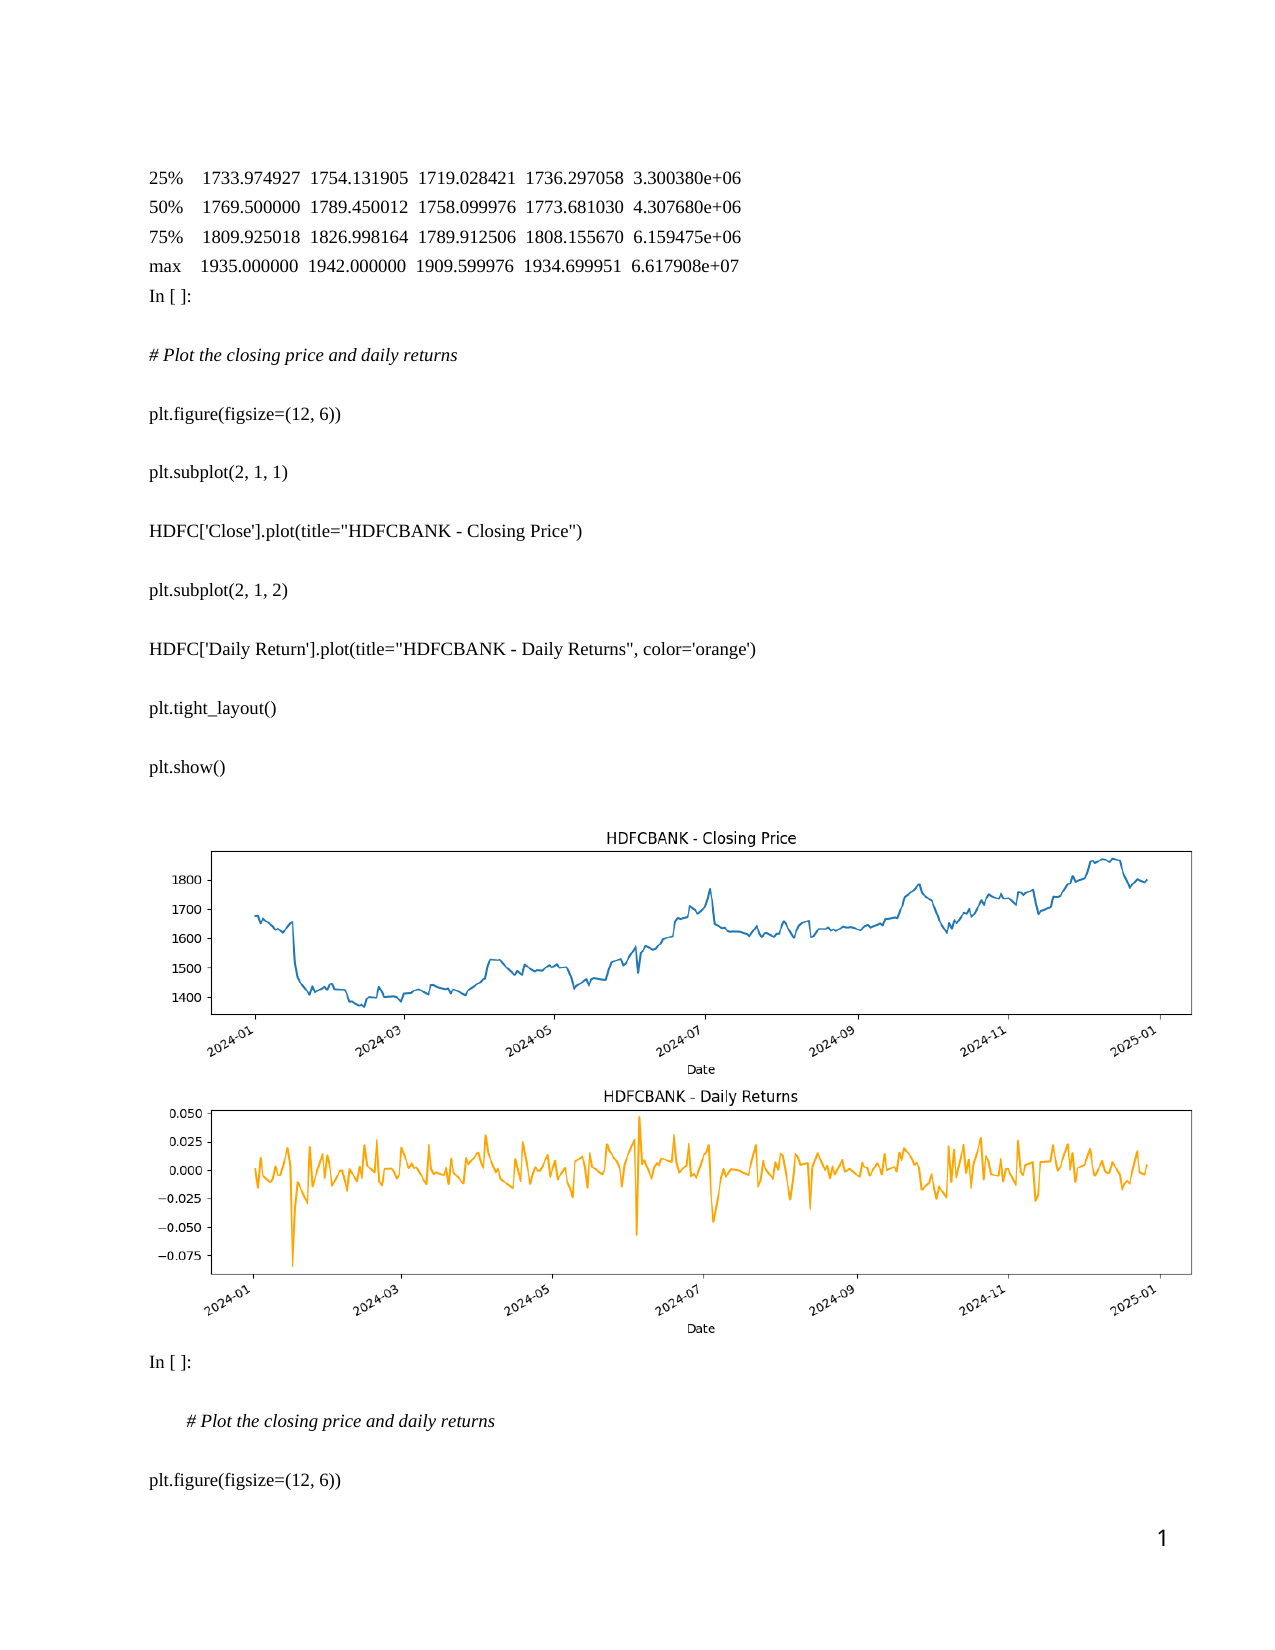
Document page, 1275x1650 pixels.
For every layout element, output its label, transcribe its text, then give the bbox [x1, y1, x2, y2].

picture [148, 822, 1199, 1344]
text plt.subplot(2, 1, 2) [149, 579, 1162, 601]
text In [ ]: [149, 284, 1162, 306]
text HDFC['Daily Return'].plot(title="HDFCBANK - Daily Returns", color='orange') [149, 638, 1162, 660]
text plt.show() [149, 756, 1162, 778]
text # Plot the closing price and daily returns [149, 1410, 1162, 1432]
text max 1935.000000 1942.000000 1909.599976 1934.699951 6.617908e+07 [149, 255, 1162, 277]
text plt.subplot(2, 1, 1) [149, 461, 1162, 483]
text plt.figure(figsize=(12, 6)) [149, 1469, 1162, 1491]
text 75% 1809.925018 1826.998164 1789.912506 1808.155670 6.159475e+06 [149, 226, 1162, 247]
text plt.tight_layout() [149, 697, 1162, 719]
text 50% 1769.500000 1789.450012 1758.099976 1773.681030 4.307680e+06 [149, 196, 1162, 218]
text In [ ]: [149, 1351, 1162, 1373]
text HDFC['Close'].plot(title="HDFCBANK - Closing Price") [149, 520, 1162, 542]
text # Plot the closing price and daily returns [149, 343, 1162, 365]
text plt.figure(figsize=(12, 6)) [149, 402, 1162, 424]
text 25% 1733.974927 1754.131905 1719.028421 1736.297058 3.300380e+06 [149, 167, 1162, 188]
